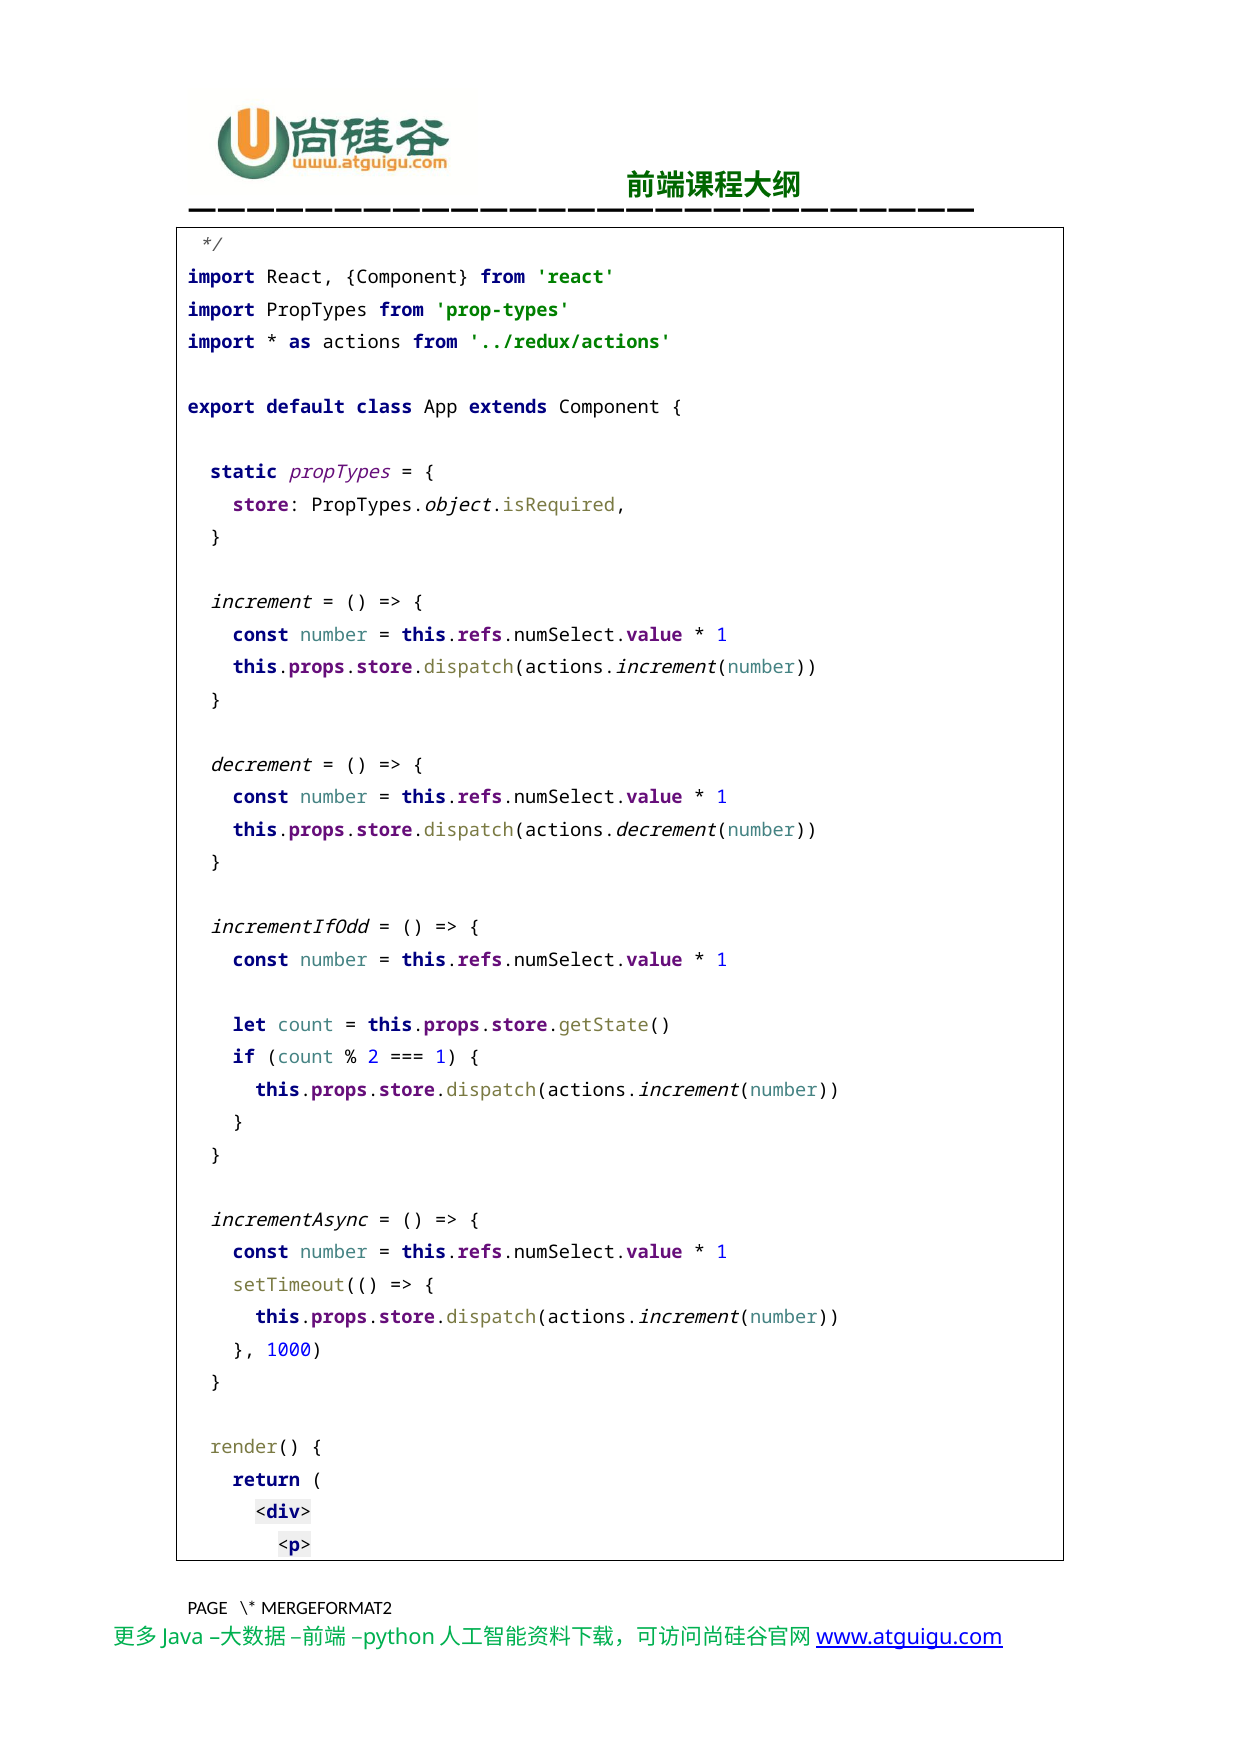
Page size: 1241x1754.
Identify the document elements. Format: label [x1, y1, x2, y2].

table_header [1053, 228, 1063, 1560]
picture [187, 88, 479, 195]
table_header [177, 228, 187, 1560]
